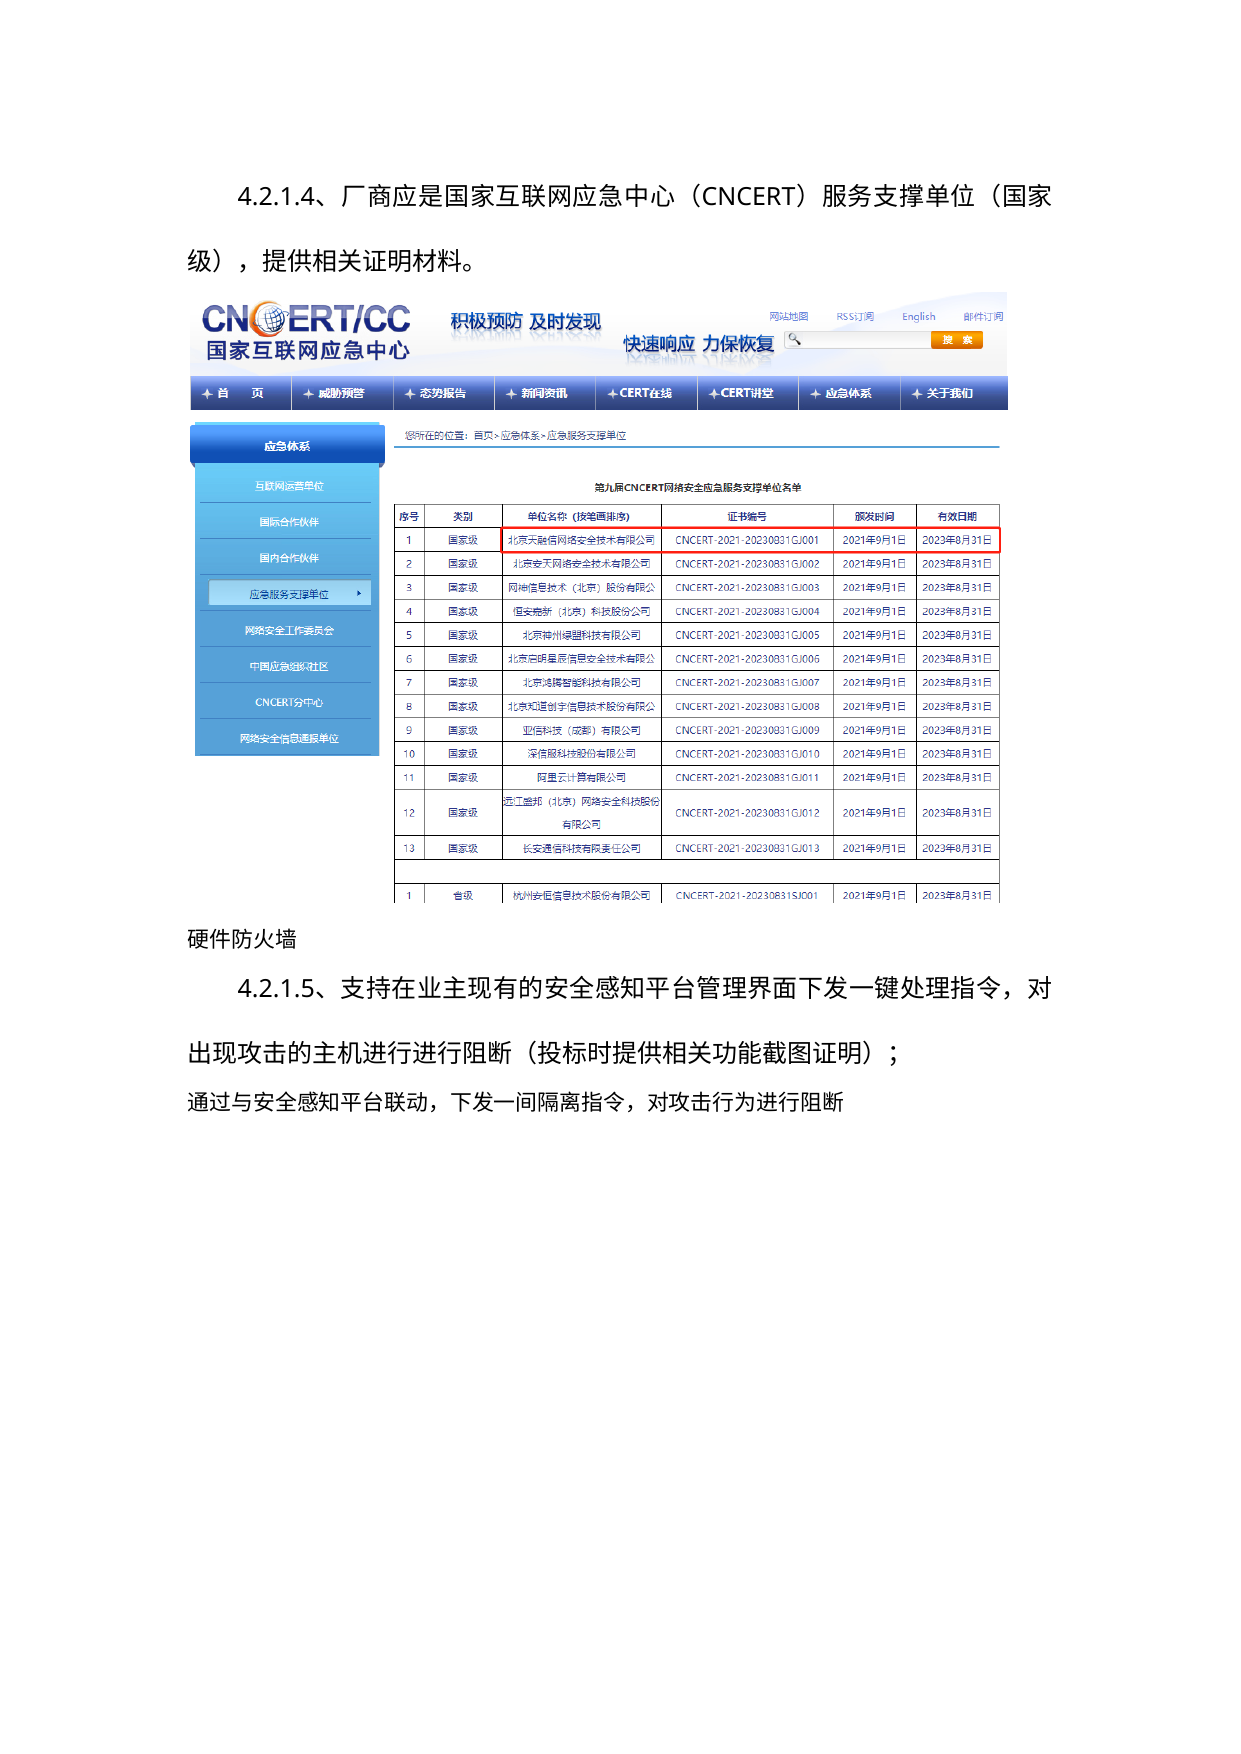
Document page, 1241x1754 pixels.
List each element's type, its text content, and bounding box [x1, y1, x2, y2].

text 硬件防火墙 [187, 922, 1053, 954]
picture [187, 292, 1053, 903]
text 通过与安全感知平台联动，下发一间隔离指令，对攻击行为进行阻断 [187, 1084, 1053, 1117]
text 4.2.1.5、支持在业主现有的安全感知平台管理界面下发一键处理指令，对出现攻击的主机进行进行阻断（投标时提供相关功能截图证明）； [187, 954, 1053, 1084]
text 4.2.1.4、厂商应是国家互联网应急中心（CNCERT）服务支撑单位（国家级），提供相关证明材料。 [187, 162, 1053, 292]
